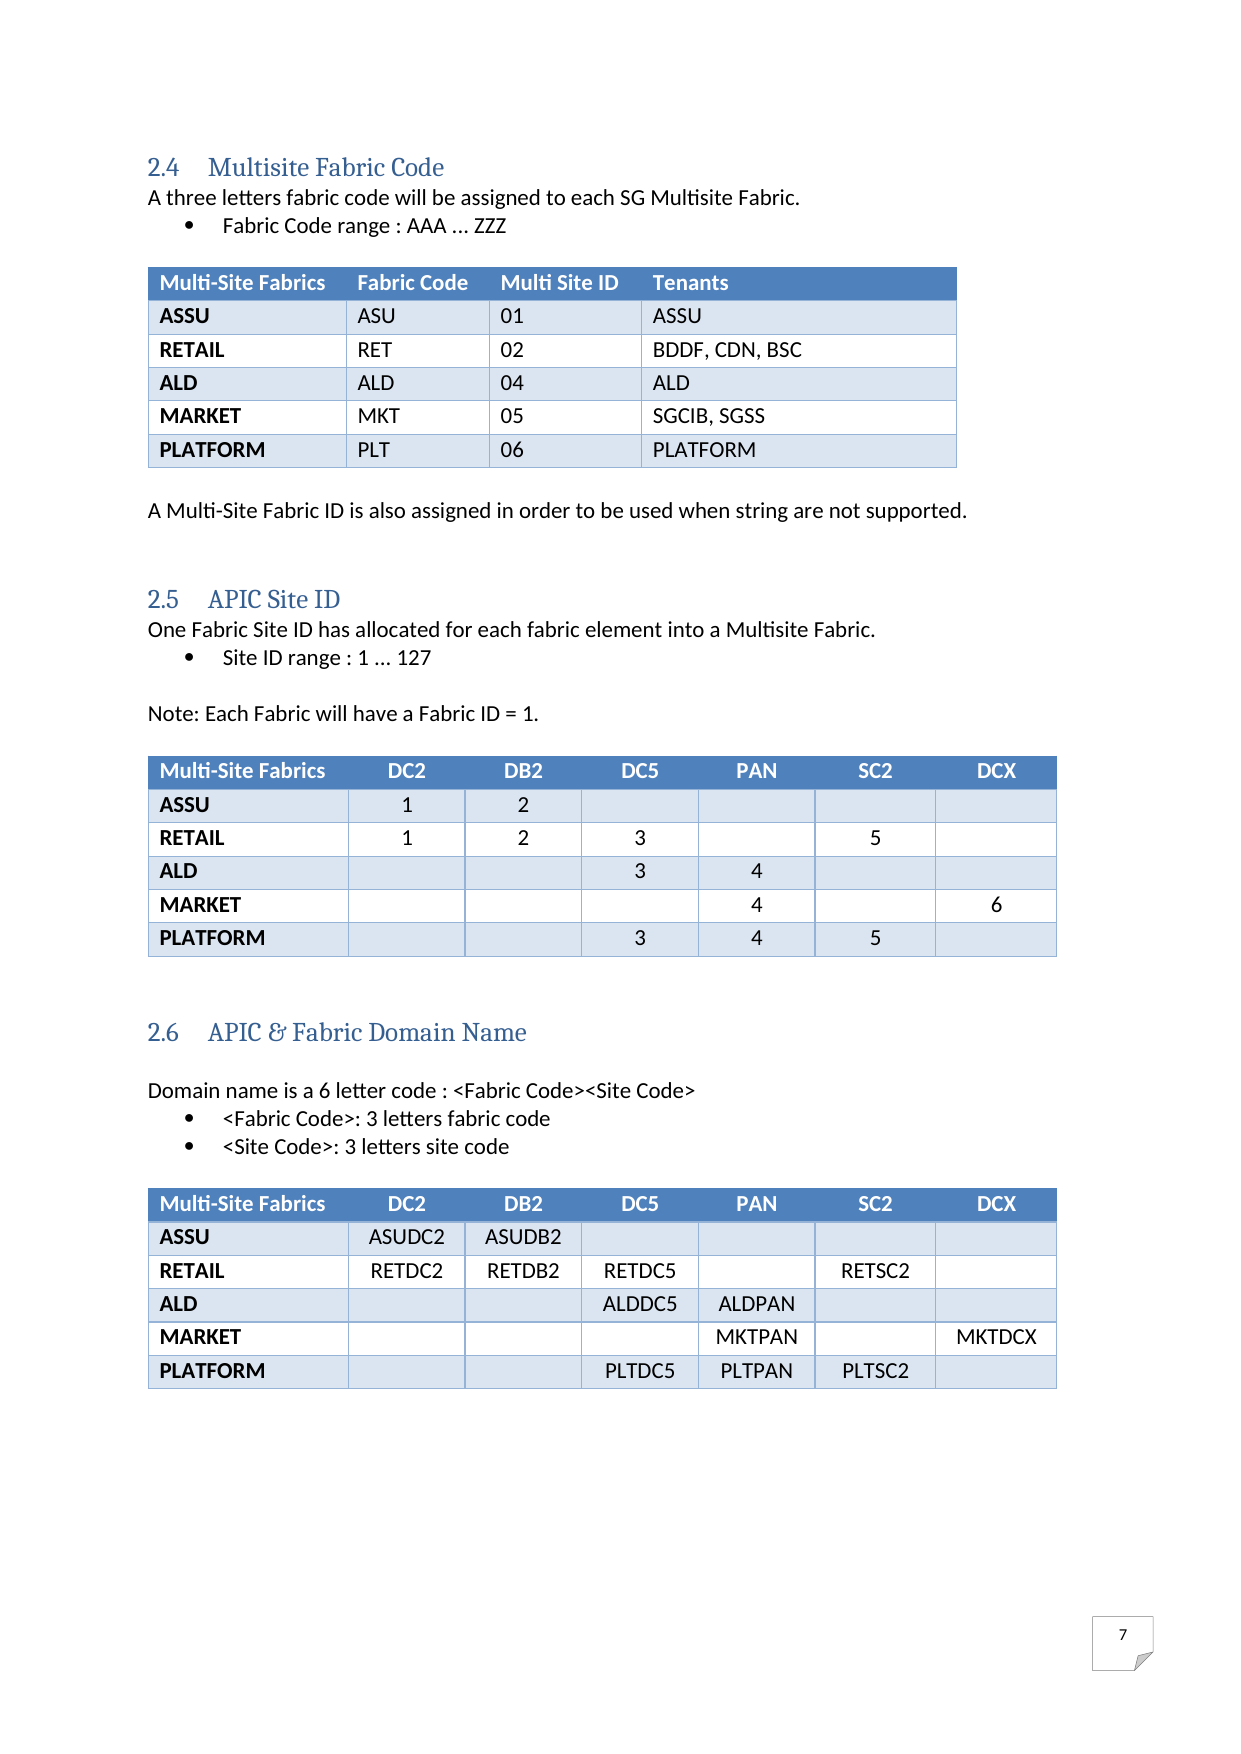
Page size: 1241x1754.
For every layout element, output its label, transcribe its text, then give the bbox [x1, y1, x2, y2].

table_cell [936, 923, 1056, 956]
table_cell 3 [582, 857, 698, 889]
subtitle Multisite Fabric Code [148, 152, 1093, 183]
table_cell [466, 890, 581, 922]
table_cell PLATFORM [149, 1356, 348, 1388]
table_header DC5 [582, 1189, 698, 1221]
table_cell RETDC2 [349, 1256, 464, 1288]
table_cell ALDDC5 [582, 1289, 698, 1321]
table_cell [349, 857, 464, 889]
table_cell RETDC5 [582, 1256, 698, 1288]
subtitle APIC Site ID [148, 584, 1093, 615]
table_cell 3 [582, 823, 698, 856]
table_cell [582, 1223, 698, 1255]
table_cell [936, 1356, 1056, 1388]
table_cell PLTPAN [699, 1356, 814, 1388]
text A three letters fabric code will be assigned to each SG Multisite Fabric. [148, 183, 1093, 211]
table_cell [936, 823, 1056, 856]
table_cell [816, 857, 935, 889]
list <Fabric Code>: 3 letters fabric code [185, 1104, 1093, 1132]
subtitle APIC & Fabric Domain Name [148, 1017, 1093, 1048]
table_cell ALD [642, 368, 956, 400]
table_cell 4 [699, 857, 814, 889]
table_cell 04 [490, 368, 641, 400]
table_cell RET [347, 335, 489, 367]
table_cell [816, 1289, 935, 1321]
table_cell 1 [349, 790, 464, 822]
table_cell MARKET [149, 1323, 348, 1355]
table_cell SGCIB, SGSS [642, 401, 956, 434]
table_cell [349, 1323, 464, 1355]
text A Multi-Site Fabric ID is also assigned in order to be used when string are not supported. [148, 496, 1093, 524]
table_cell ALD [149, 857, 348, 889]
table_cell ASSU [149, 301, 346, 334]
table_cell [349, 1356, 464, 1388]
table_cell PLTSC2 [816, 1356, 935, 1388]
table_cell [699, 1256, 814, 1288]
table_header PAN [699, 1189, 814, 1221]
table_cell [936, 1289, 1056, 1321]
table_cell ASUDC2 [349, 1223, 464, 1255]
table_cell RETAIL [149, 823, 348, 856]
table_header DCX [936, 757, 1056, 789]
table_cell MARKET [149, 890, 348, 922]
table_cell [582, 890, 698, 922]
table_cell 4 [699, 890, 814, 922]
table_cell PLTDC5 [582, 1356, 698, 1388]
table_cell [699, 1223, 814, 1255]
table_cell [936, 1256, 1056, 1288]
text One Fabric Site ID has allocated for each fabric element into a Multisite Fabric. [148, 615, 1093, 643]
table_cell ALDPAN [699, 1289, 814, 1321]
table_cell ASU [347, 301, 489, 334]
table_cell PLATFORM [642, 435, 956, 467]
table_cell 5 [816, 823, 935, 856]
table_cell [349, 1289, 464, 1321]
table_cell PLT [347, 435, 489, 467]
table_header SC2 [816, 757, 935, 789]
table_cell [936, 790, 1056, 822]
list Fabric Code range : AAA ... ZZZ [185, 211, 1093, 239]
table_cell 6 [936, 890, 1056, 922]
table_cell [466, 1323, 581, 1355]
table_cell ASSU [642, 301, 956, 334]
table_cell ALD [347, 368, 489, 400]
table_cell 3 [582, 923, 698, 956]
table_cell [466, 923, 581, 956]
table_cell [936, 857, 1056, 889]
table_cell [466, 1356, 581, 1388]
table_cell ASUDB2 [466, 1223, 581, 1255]
table_cell [466, 1289, 581, 1321]
table_cell [816, 1223, 935, 1255]
table_header DC5 [582, 757, 698, 789]
table_cell MKTDCX [936, 1323, 1056, 1355]
table_cell MKTPAN [699, 1323, 814, 1355]
table_header Multi-Site Fabrics [149, 1189, 348, 1221]
table_cell 01 [490, 301, 641, 334]
table_cell 1 [349, 823, 464, 856]
table_cell [816, 790, 935, 822]
list <Site Code>: 3 letters site code [185, 1132, 1093, 1160]
table_cell MARKET [149, 401, 346, 434]
list Site ID range : 1 ... 127 [185, 643, 1093, 671]
table_header DC2 [349, 1189, 464, 1221]
table_header DC2 [349, 757, 464, 789]
table_cell [349, 923, 464, 956]
text Note: Each Fabric will have a Fabric ID = 1. [148, 699, 1093, 727]
table_header Multi-Site Fabrics [149, 268, 346, 300]
table_header Tenants [642, 268, 956, 300]
table_cell [699, 823, 814, 856]
table_cell [466, 857, 581, 889]
text Domain name is a 6 letter code : <Fabric Code><Site Code> [148, 1076, 1093, 1104]
table_cell RETDB2 [466, 1256, 581, 1288]
table_cell 02 [490, 335, 641, 367]
table_cell RETSC2 [816, 1256, 935, 1288]
table_cell [349, 890, 464, 922]
table_cell [699, 790, 814, 822]
table_cell ALD [149, 368, 346, 400]
table_cell [582, 790, 698, 822]
table_cell 5 [816, 923, 935, 956]
table_header Fabric Code [347, 268, 489, 300]
table_cell 05 [490, 401, 641, 434]
table_cell RETAIL [149, 335, 346, 367]
table_cell 4 [699, 923, 814, 956]
table_cell [816, 1323, 935, 1355]
table_header DCX [936, 1189, 1056, 1221]
table_cell PLATFORM [149, 435, 346, 467]
table_cell 2 [466, 790, 581, 822]
table_header SC2 [816, 1189, 935, 1221]
table_header Multi-Site Fabrics [149, 757, 348, 789]
table_cell MKT [347, 401, 489, 434]
table_cell [582, 1323, 698, 1355]
table_header DB2 [466, 757, 581, 789]
table_cell RETAIL [149, 1256, 348, 1288]
table_cell ASSU [149, 1223, 348, 1255]
table_cell 2 [466, 823, 581, 856]
table_cell BDDF, CDN, BSC [642, 335, 956, 367]
table_cell [936, 1223, 1056, 1255]
table_cell PLATFORM [149, 923, 348, 956]
table_cell ASSU [149, 790, 348, 822]
table_header Multi Site ID [490, 268, 641, 300]
table_cell [816, 890, 935, 922]
table_header PAN [699, 757, 814, 789]
table_header DB2 [466, 1189, 581, 1221]
table_cell 06 [490, 435, 641, 467]
table_cell ALD [149, 1289, 348, 1321]
